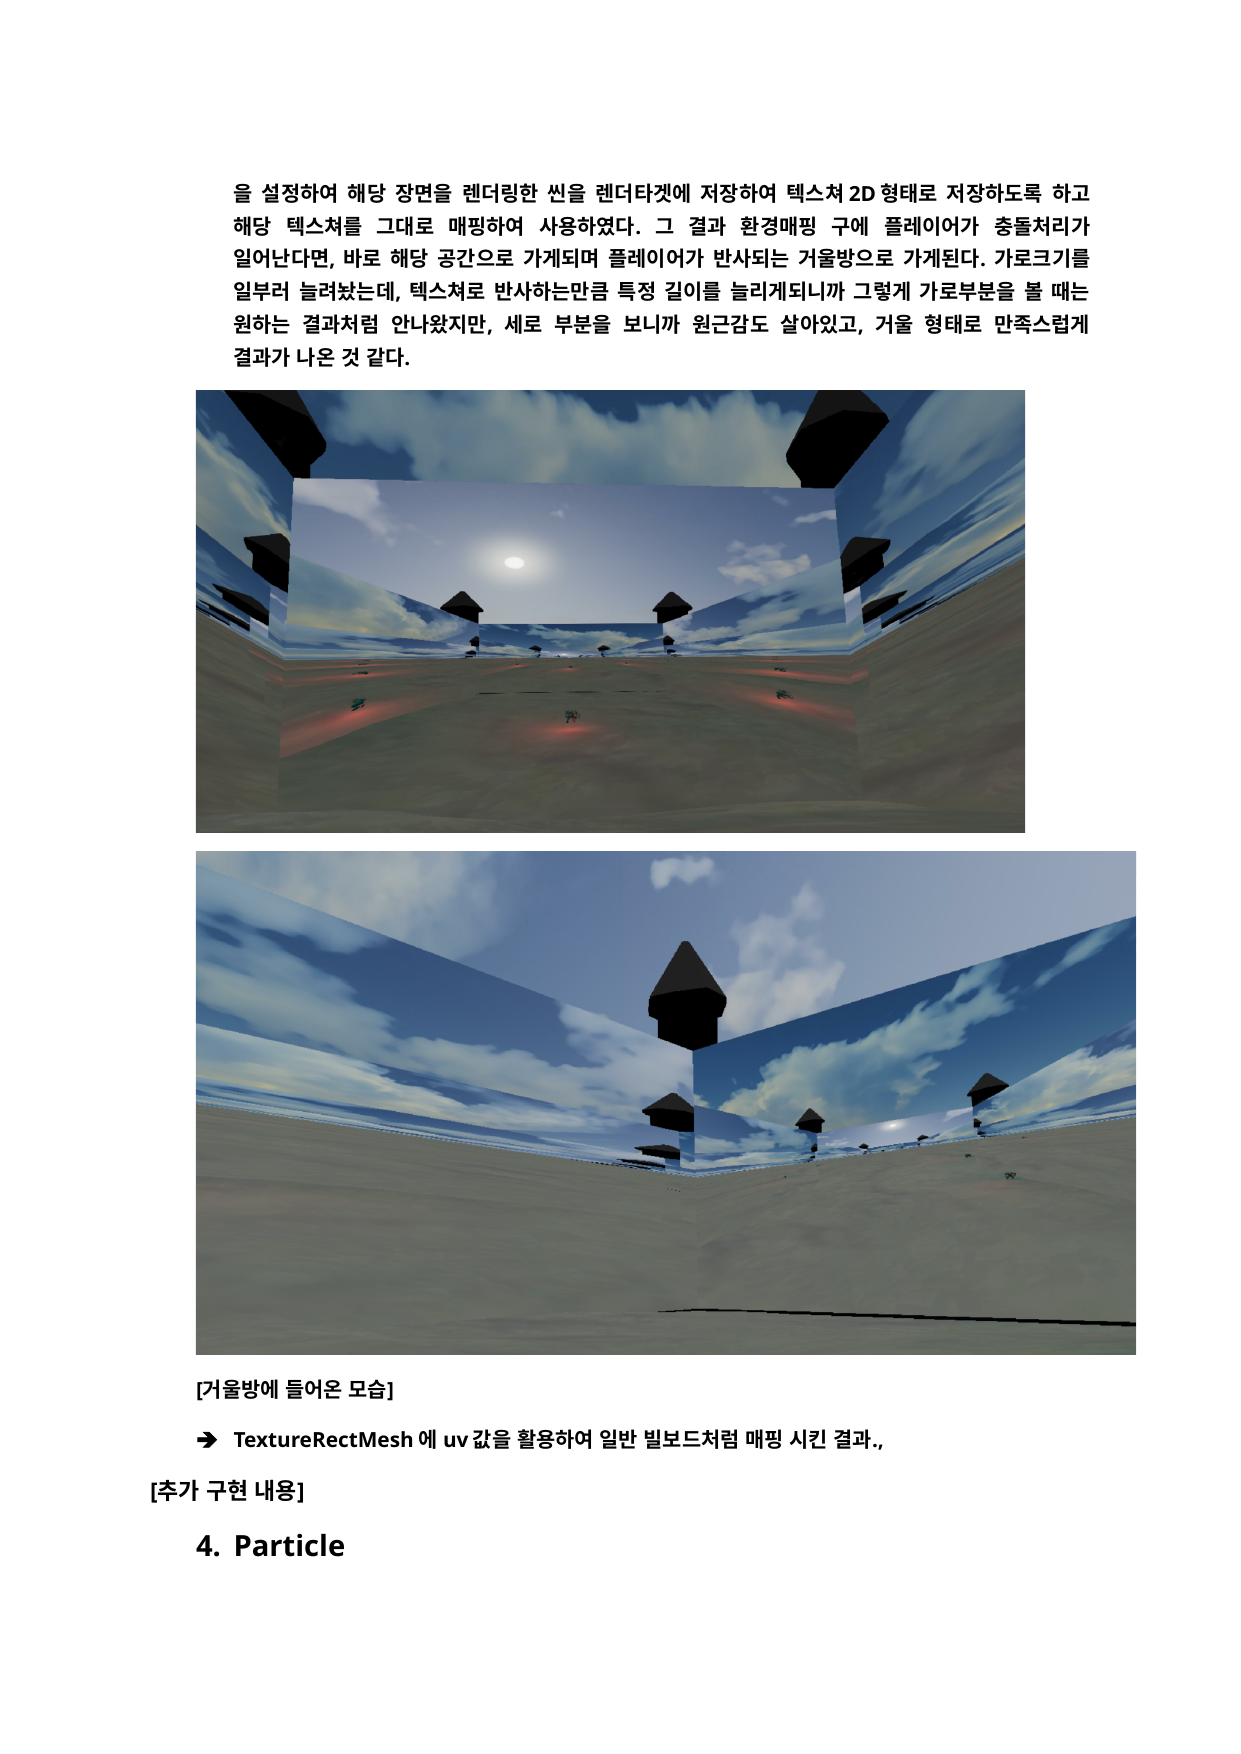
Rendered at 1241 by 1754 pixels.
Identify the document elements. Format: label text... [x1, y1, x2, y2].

text [거울방에 들어온 모습] [196, 1374, 1090, 1404]
list TextureRectMesh에 uv값을 활용하여 일반 빌보드처럼 매핑 시킨 결과., [196, 1423, 1090, 1453]
text [추가 구현 내용] [150, 1472, 1090, 1506]
picture [195, 390, 1025, 833]
list Particle [196, 1525, 1090, 1565]
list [196, 177, 1090, 371]
picture [195, 851, 1137, 1355]
